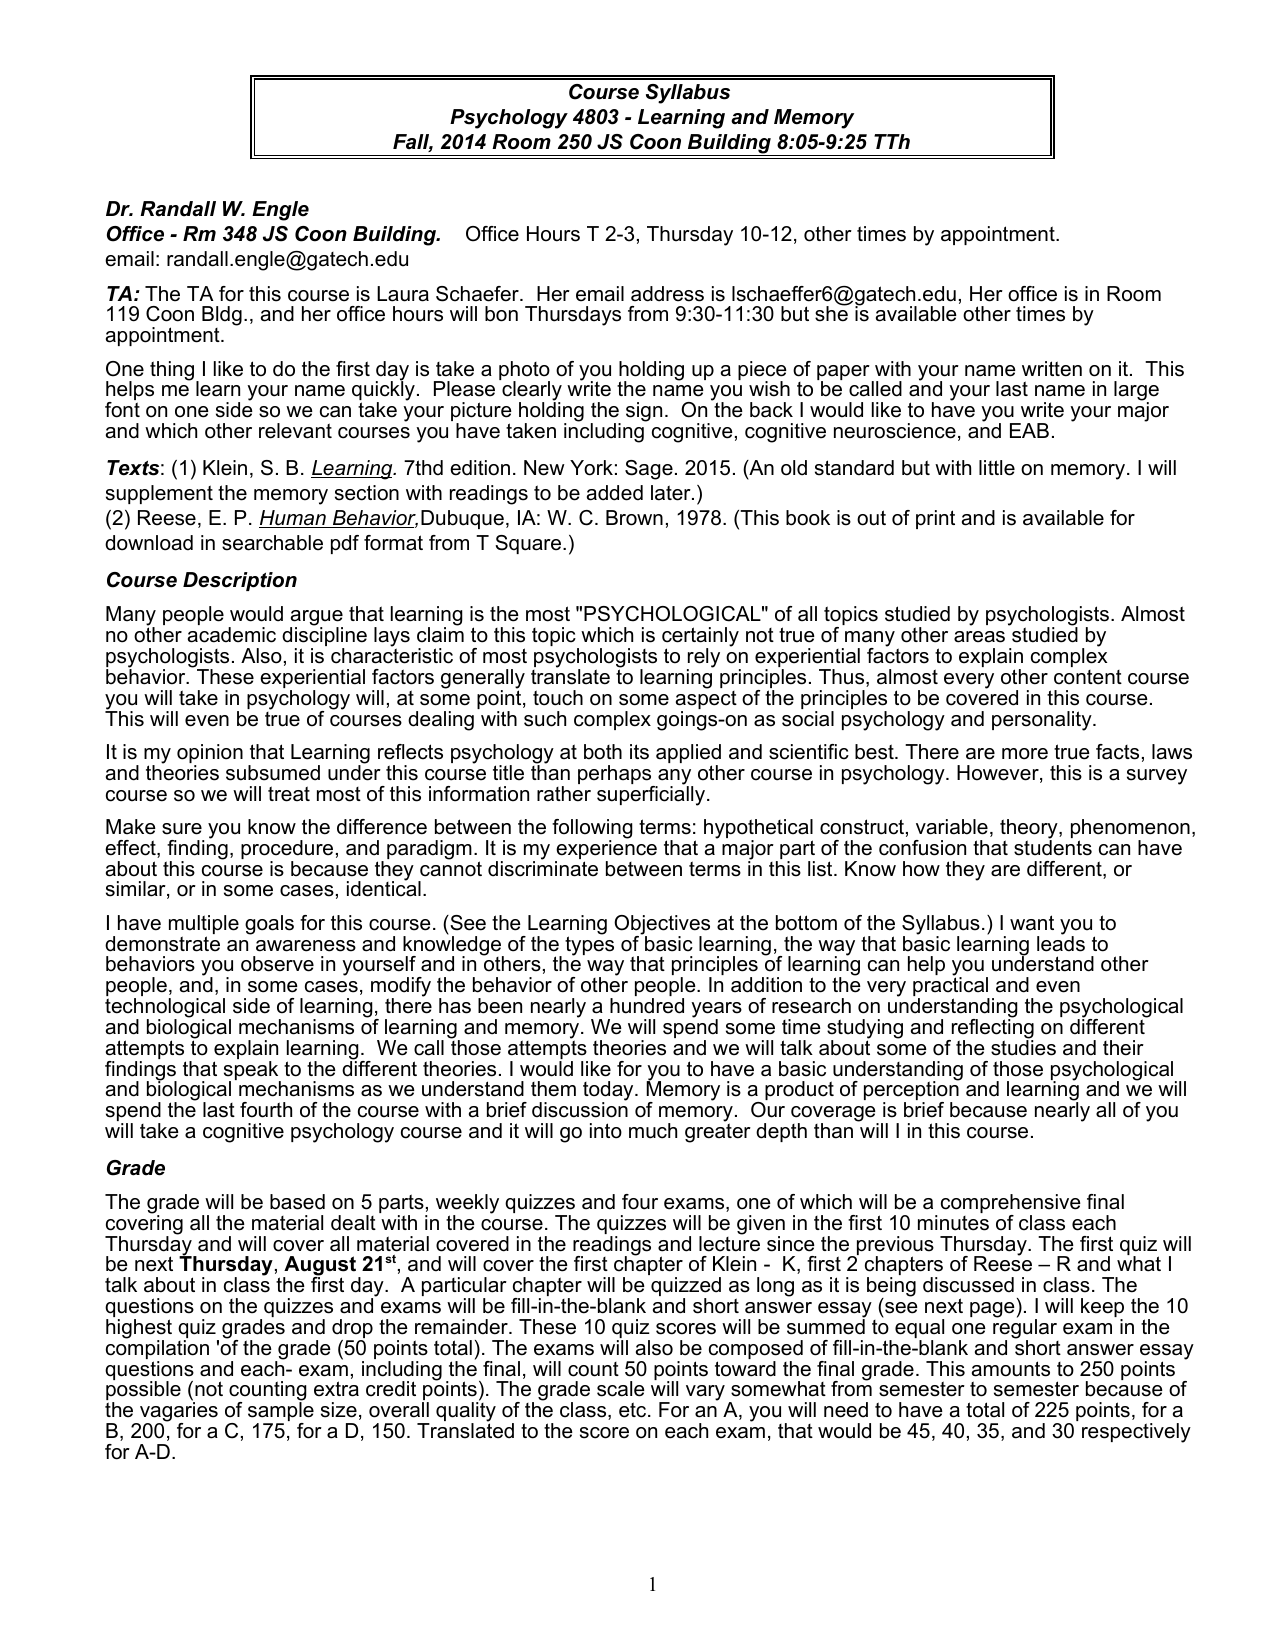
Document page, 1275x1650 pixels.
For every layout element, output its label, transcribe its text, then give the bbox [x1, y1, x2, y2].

text Make sure you know the difference between the following terms: hypothetical construct, variable, theory, phenomenon, effect, finding, procedure, and paradigm. It is my experience that a major part of the confusion that students can have about this course is because they cannot discriminate between terms in this list. Know how they are different, or similar, or in some cases, identical. [105, 818, 1200, 901]
text I have multiple goals for this course. (See the Learning Objectives at the bottom of the Syllabus.) I want you to demonstrate an awareness and knowledge of the types of basic learning, the way that basic learning leads to behaviors you observe in yourself and in others, the way that principles of learning can help you understand other people, and, in some cases, modify the behavior of other people. In addition to the very practical and even technological side of learning, there has been nearly a hundred years of research on understanding the psychological and biological mechanisms of learning and memory. We will spend some time studying and reflecting on different attempts to explain learning. We call those attempts theories and we will talk about some of the studies and their findings that speak to the different theories. I would like for you to have a basic understanding of those psychological and biological mechanisms as we understand them today. Memory is a product of perception and learning and we will spend the last fourth of the course with a brief discussion of memory. Our coverage is brief because nearly all of you will take a cognitive psychology course and it will go into much greater depth than will I in this course. [105, 913, 1200, 1143]
text TA: The TA for this course is Laura Schaefer. Her email address is lschaeffer6@gatech.edu, Her office is in Room 119 Coon Bldg., and her office hours will bon Thursdays from 9:30-11:30 but she is available other times by appointment. [105, 284, 1200, 347]
text Course Description [105, 568, 1200, 593]
text It is my opinion that Learning reflects psychology at both its applied and scientific best. There are more true facts, laws and theories subsumed under this course title than perhaps any other course in psychology. However, this is a survey course so we will treat most of this information rather superficially. [105, 743, 1200, 805]
text Grade [105, 1155, 1200, 1180]
text The grade will be based on 5 parts, weekly quizzes and four exams, one of which will be a comprehensive final covering all the material dealt with in the course. The quizzes will be given in the first 10 minutes of class each Thursday and will cover all material covered in the readings and lecture since the previous Thursday. The first quiz will be next Thursday, August 21st, and will cover the first chapter of Klein - K, first 2 chapters of Reese – R and what I talk about in class the first day. A particular chapter will be quizzed as long as it is being discussed in class. The questions on the quizzes and exams will be fill-in-the-blank and short answer essay (see next page). I will keep the 10 highest quiz grades and drop the remainder. These 10 quiz scores will be summed to equal one regular exam in the compilation 'of the grade (50 points total). The exams will also be composed of fill-in-the-blank and short answer essay questions and each- exam, including the final, will count 50 points toward the final grade. This amounts to 250 points possible (not counting extra credit points). The grade scale will vary somewhat from semester to semester because of the vagaries of sample size, overall quality of the class, etc. For an A, you will need to have a total of 225 points, for a B, 200, for a C, 175, for a D, 150. Translated to the score on each exam, that would be 45, 40, 35, and 30 respectively for A-D. [105, 1193, 1200, 1463]
text One thing I like to do the first day is take a photo of you holding up a piece of paper with your name written on it. This helps me learn your name quickly. Please clearly write the name you wish to be called and your last name in large font on one side so we can take your picture holding the sign. On the back I would like to have you write your major and which other relevant courses you have taken including cognitive, cognitive neuroscience, and EAB. [105, 359, 1200, 443]
text Dr. Randall W. Engle Office - Rm 348 JS Coon Building. Office Hours T 2-3, Thursday 10-12, other times by appointment. email: randall.engle@gatech.edu [105, 197, 1200, 272]
text Texts: (1) Klein, S. B. Learning. 7thd edition. New York: Sage. 2015. (An old standard but with little on memory. I will supplement the memory section with readings to be added later.) (2) Reese, E. P. Human Behavior,Dubuque, IA: W. C. Brown, 1978. (This book is out of print and is available for download in searchable pdf format from T Square.) [105, 455, 1200, 555]
text Many people would argue that learning is the most "PSYCHOLOGICAL" of all topics studied by psychologists. Almost no other academic discipline lays claim to this topic which is certainly not true of many other areas studied by psychologists. Also, it is characteristic of most psychologists to rely on experiential factors to explain complex behavior. These experiential factors generally translate to learning principles. Thus, almost every other content course you will take in psychology will, at some point, touch on some aspect of the principles to be covered in this course. This will even be true of courses dealing with such complex goings-on as social psychology and personality. [105, 605, 1200, 730]
